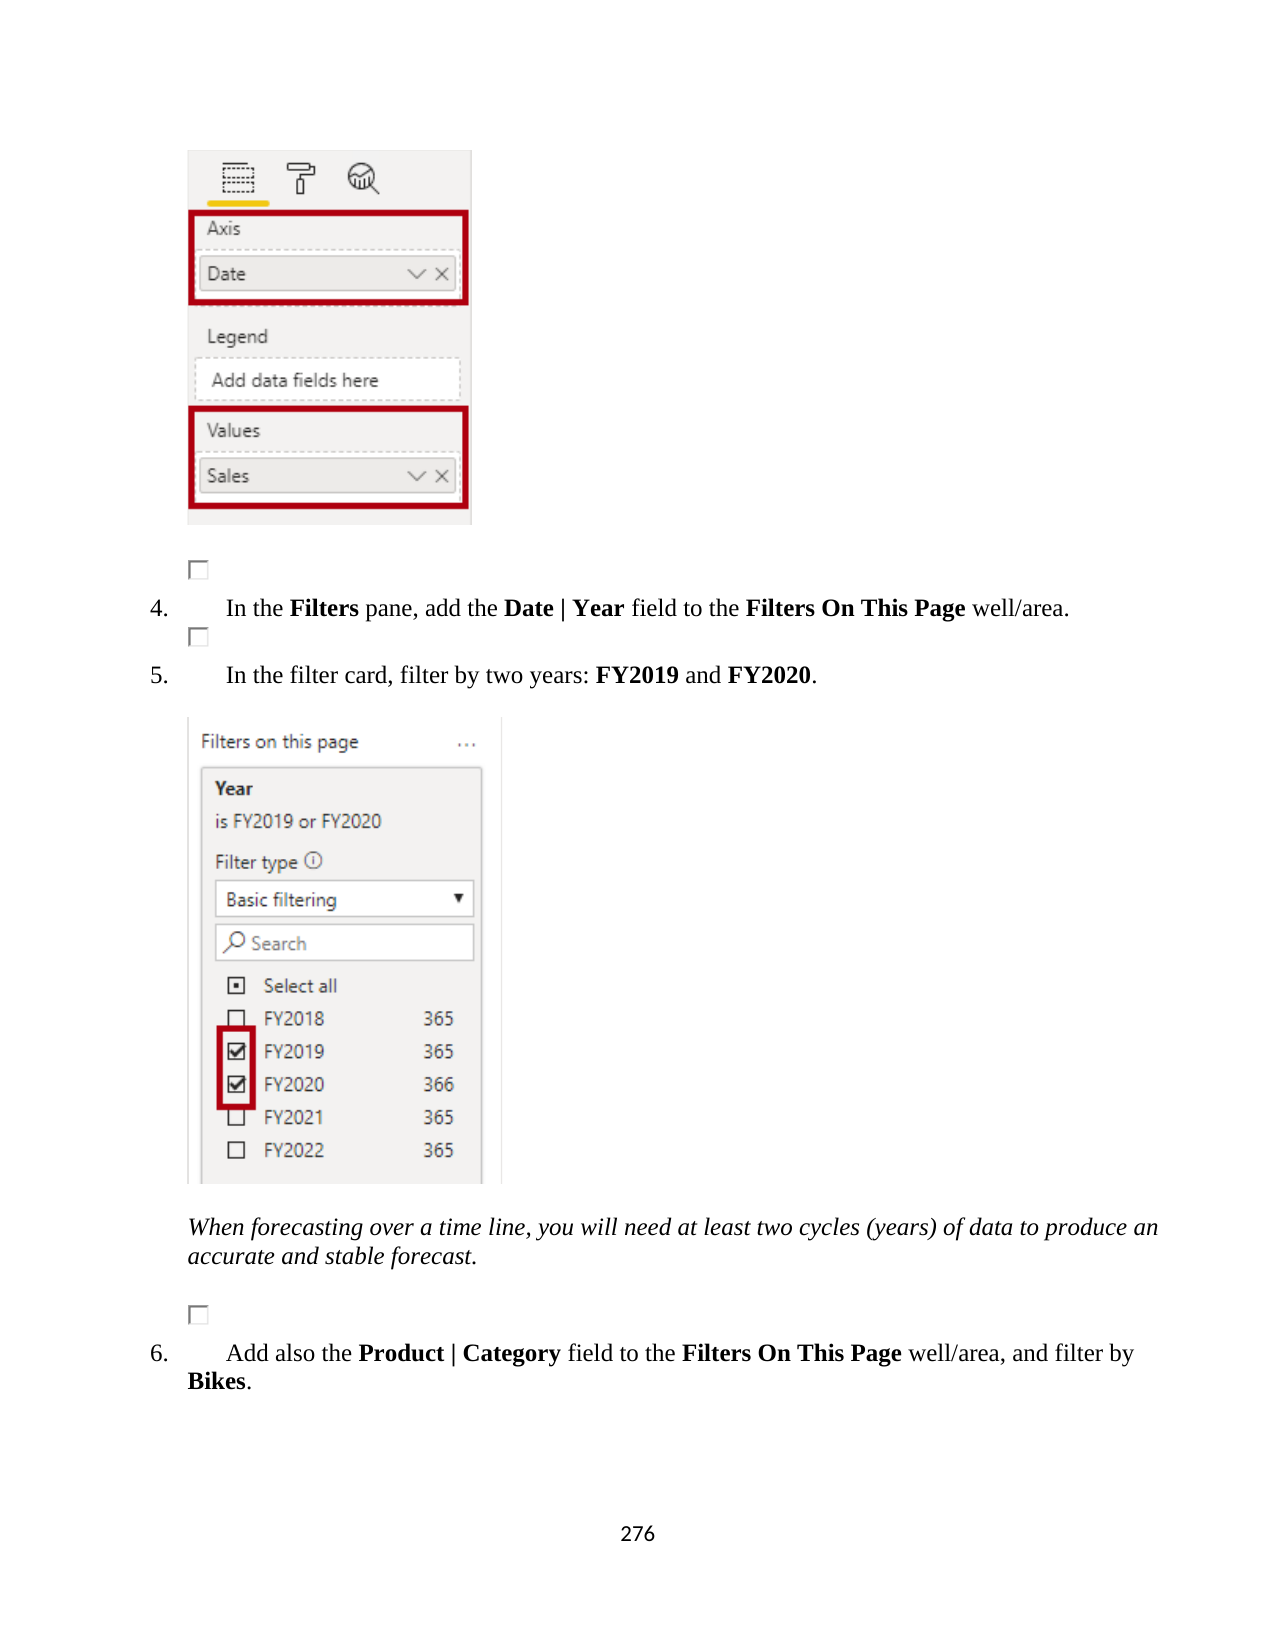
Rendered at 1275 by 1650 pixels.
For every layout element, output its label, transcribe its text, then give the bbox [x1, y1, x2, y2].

list In the filter card, filter by two years: FY2019 and FY2020. [150, 621, 1162, 688]
picture [187, 150, 472, 525]
list In the Filters pane, add the Date | Year field to the Filters On This Page well/area. [150, 554, 1162, 621]
text When forecasting over a time line, you will need at least two cycles (years) of data to produce an accurate and stable forecast. [187, 1212, 1162, 1270]
picture [187, 717, 503, 1184]
list Add also the Product | Category field to the Filters On This Page well/area, and filter by Bikes. [150, 1299, 1162, 1395]
